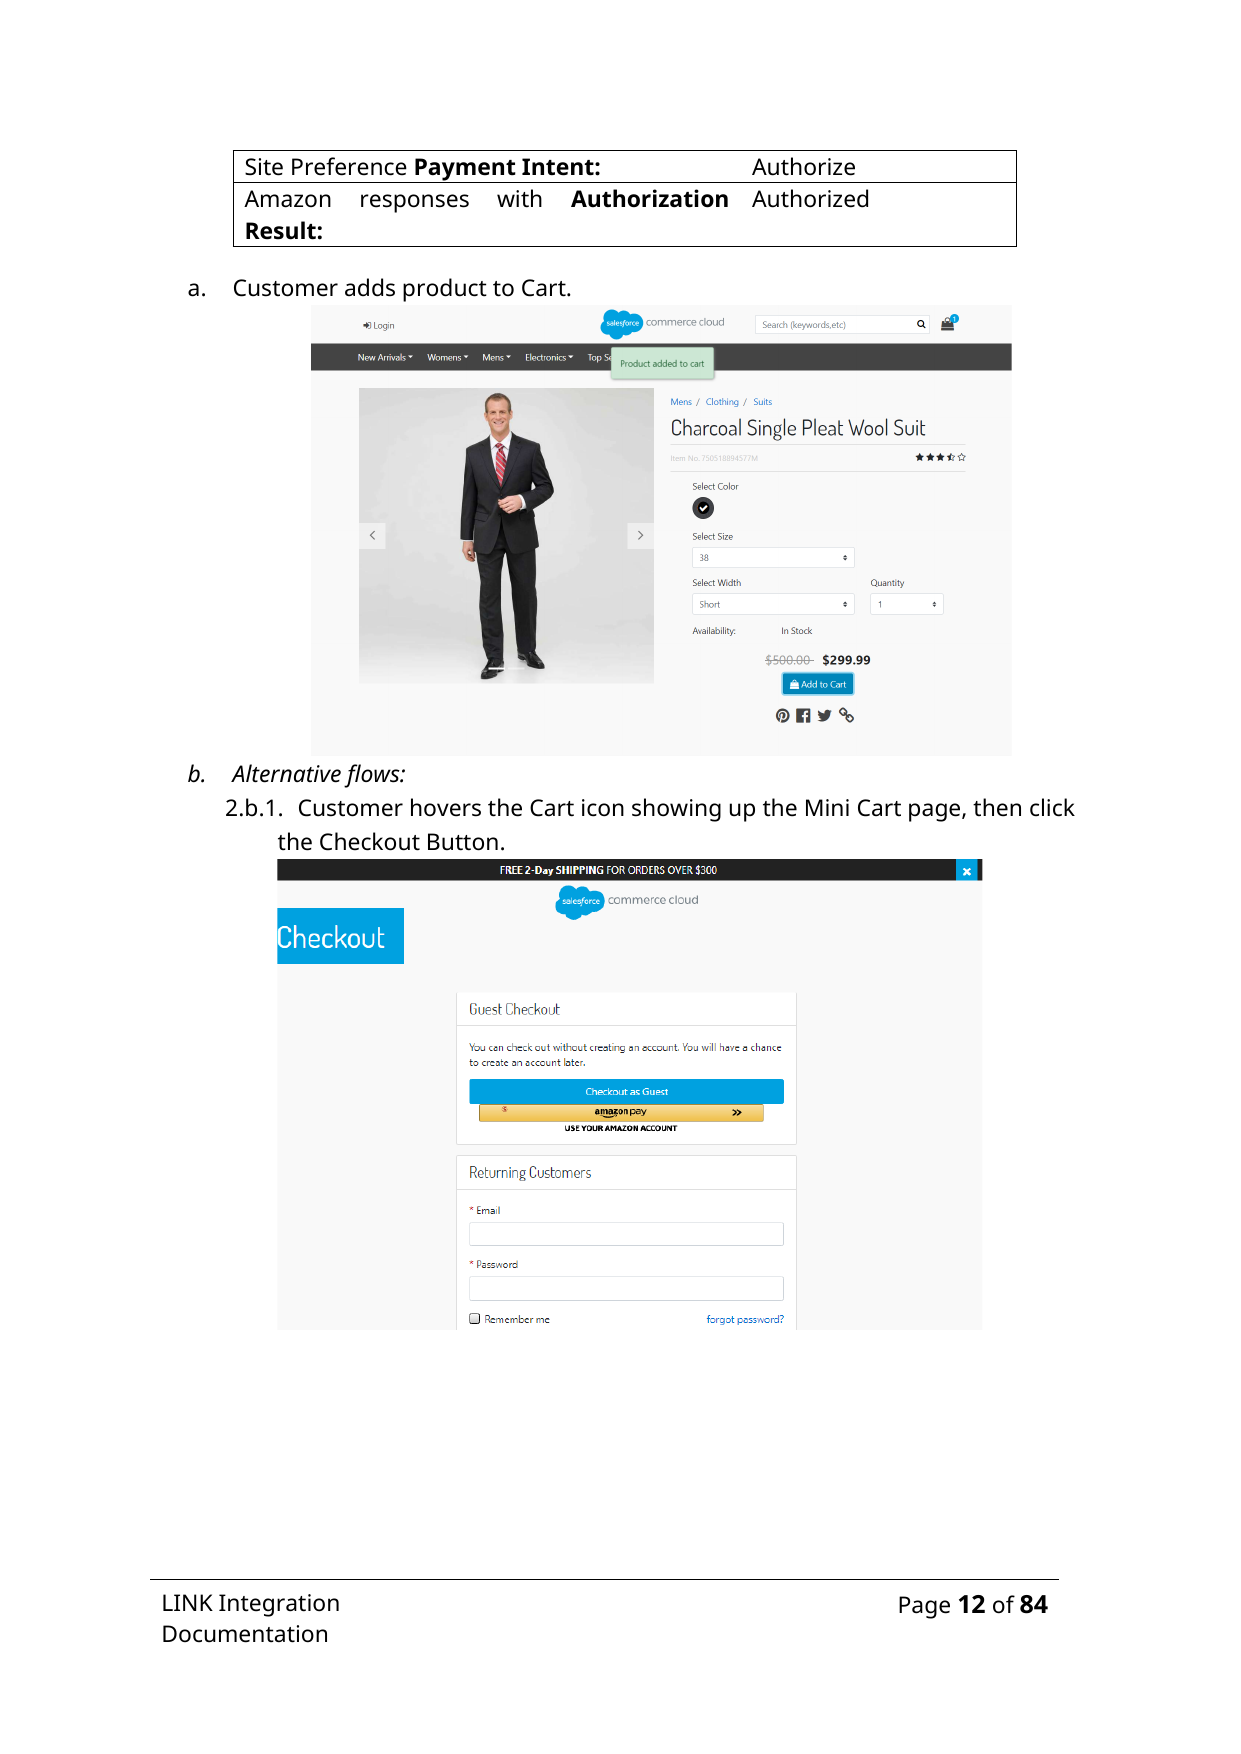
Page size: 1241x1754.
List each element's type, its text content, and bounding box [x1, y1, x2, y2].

picture [277, 859, 983, 1330]
table_cell Authorize [741, 151, 1016, 182]
table_cell Authorized [741, 183, 1016, 246]
list Customer adds product to Cart. [187, 272, 1090, 303]
picture [311, 305, 1012, 756]
list Alternative flows: [187, 758, 1090, 789]
table_cell Site Preference Payment Intent: [234, 151, 741, 182]
list Customer hovers the Cart icon showing up the Mini Cart page, then click the Checkout Button. [225, 792, 1090, 857]
table_cell Amazon responses with Authorization Result: [234, 183, 741, 246]
